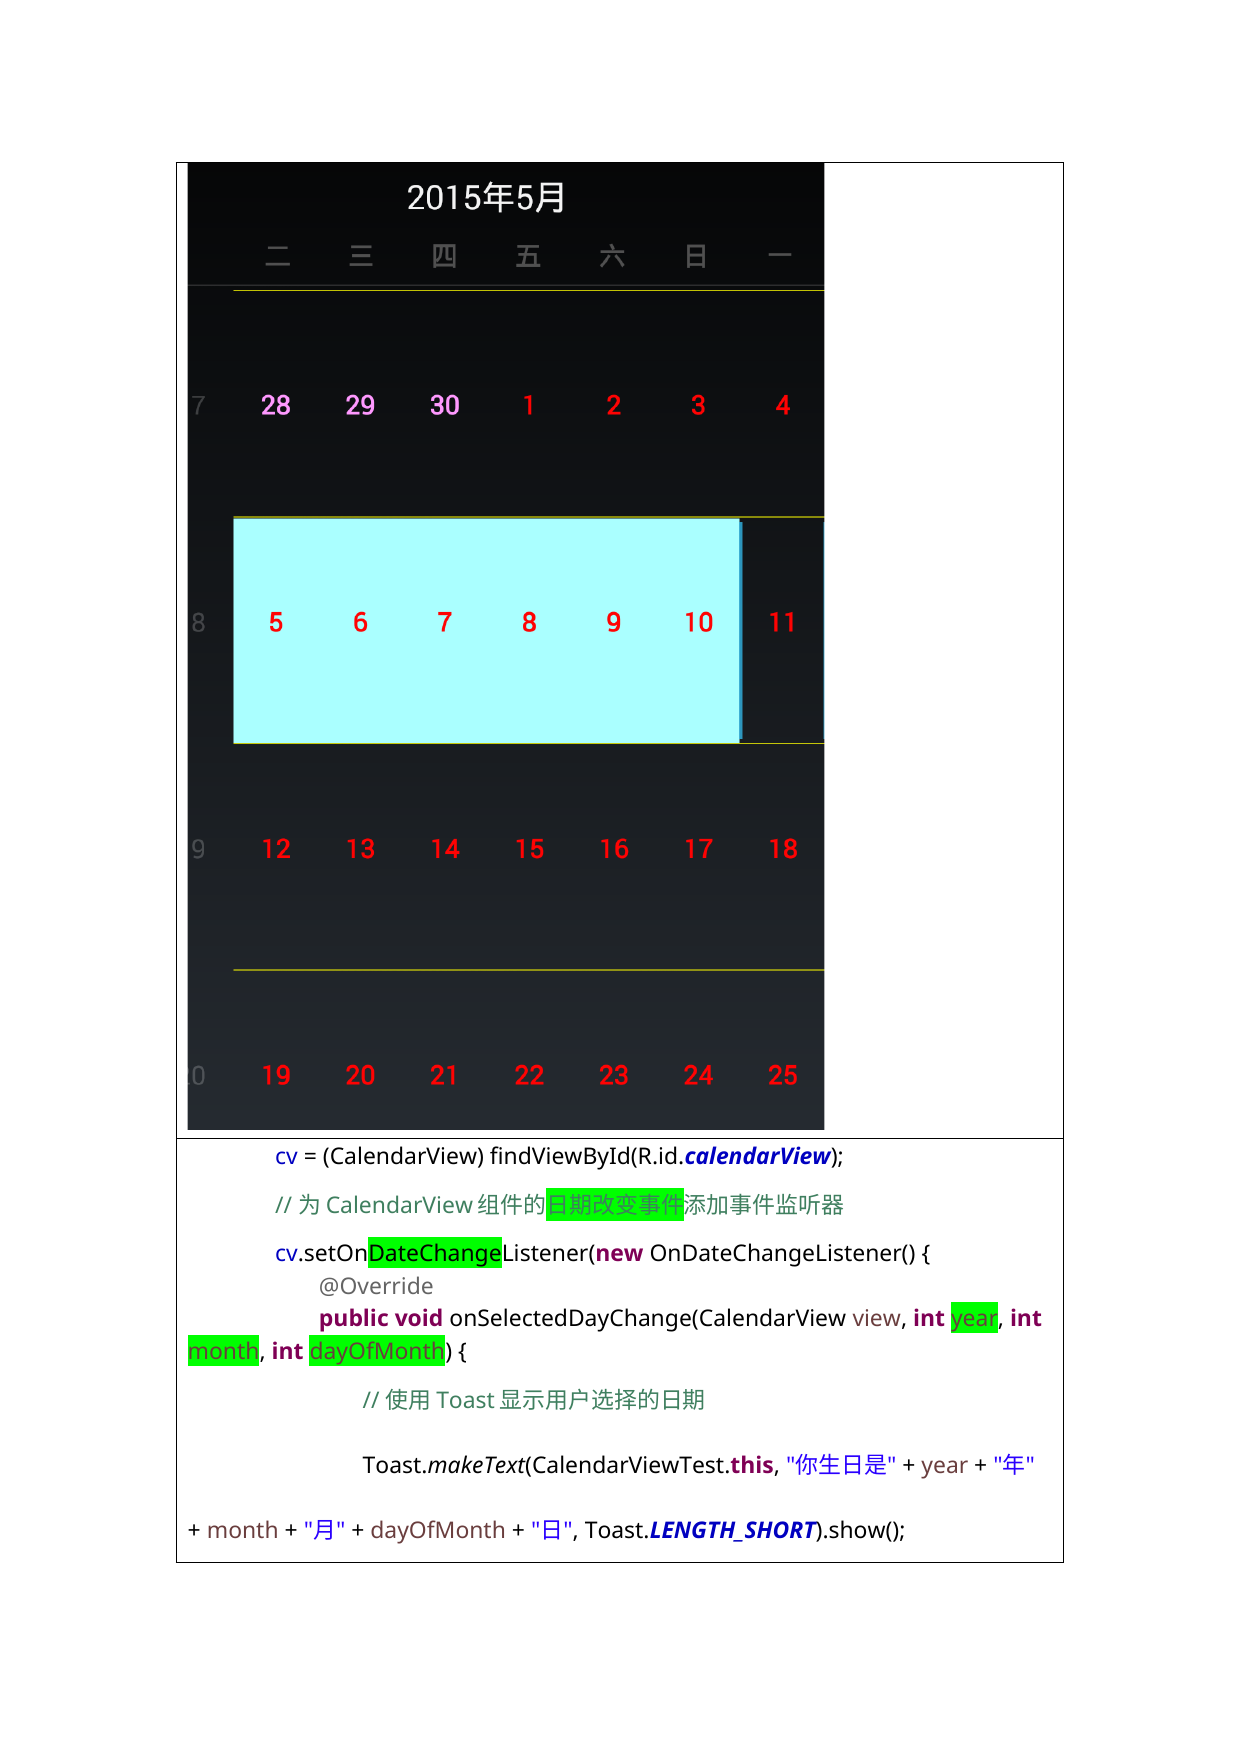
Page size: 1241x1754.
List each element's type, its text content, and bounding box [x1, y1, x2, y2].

picture [187, 163, 825, 1130]
table_header <!-- 对该组件的日期时间进行了定制 --> <CalendarView android:id="@+id/calendarView" android:layout_width="match_parent" android:layout_height="match_parent" android:firstDayOfWeek="3" 设置以星期二作为每周第一天 android:focusedMonthDateColor="#f00" android:selectedWeekBackgroundColor="#aff" android:shownWeekCount="4" 设置该组件总共显示3个星期 android:unfocusedMonthDateColor="#f9f" android:weekSeparatorLineColor="#ff0" /> [177, 163, 1063, 1138]
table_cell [177, 1139, 1063, 1562]
